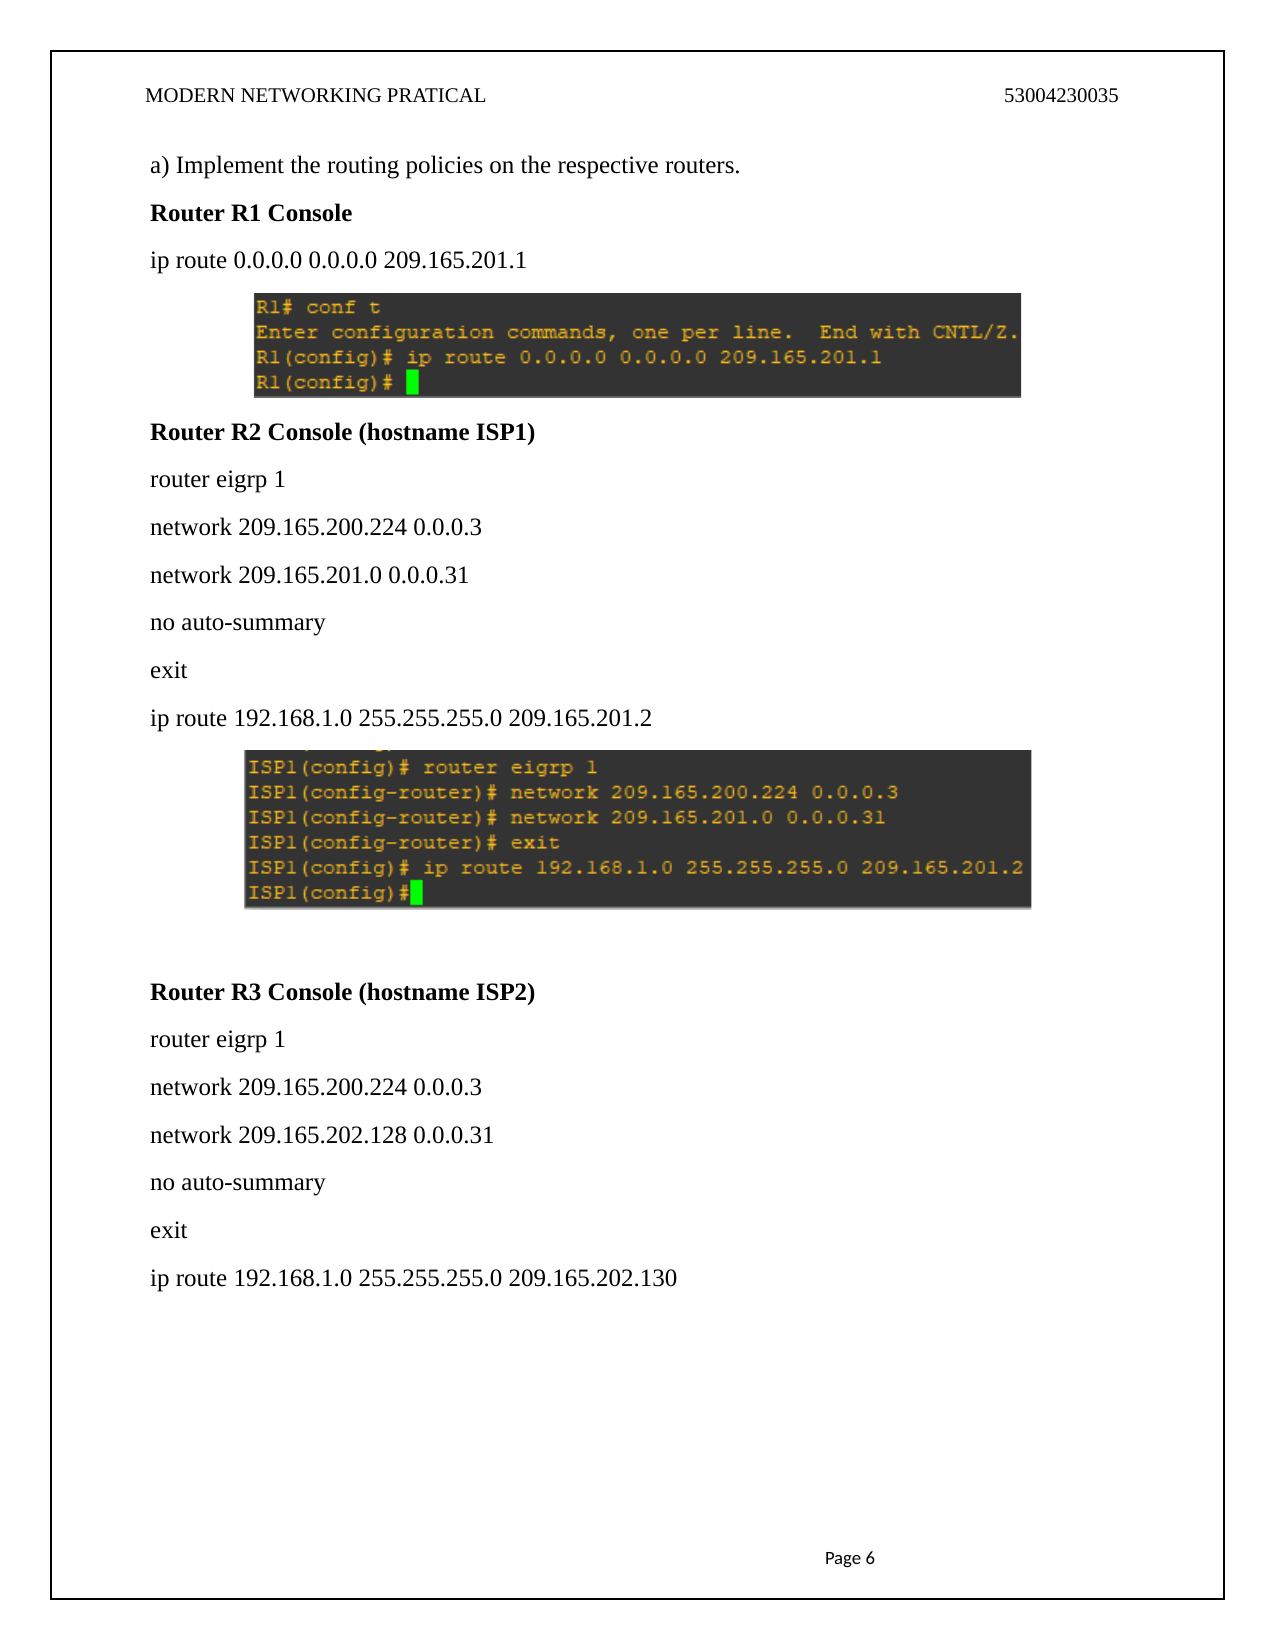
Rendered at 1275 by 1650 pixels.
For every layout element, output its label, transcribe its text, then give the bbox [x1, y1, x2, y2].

text exit [150, 1215, 1125, 1244]
text router eigrp 1 [150, 1024, 1125, 1053]
text Router R2 Console (hostname ISP1) [150, 417, 1125, 445]
text ip route 192.168.1.0 255.255.255.0 209.165.202.130 [150, 1263, 1125, 1292]
text network 209.165.202.128 0.0.0.31 [150, 1120, 1125, 1148]
text Router R1 Console [150, 198, 1125, 226]
picture [253, 293, 1022, 398]
text ip route 192.168.1.0 255.255.255.0 209.165.201.2 [150, 703, 1125, 732]
text Router R3 Console (hostname ISP2) [150, 977, 1125, 1005]
text network 209.165.200.224 0.0.0.3 [150, 1072, 1125, 1101]
picture [243, 750, 1032, 910]
text a) Implement the routing policies on the respective routers. [150, 150, 1125, 179]
text router eigrp 1 [150, 464, 1125, 493]
text no auto-summary [150, 607, 1125, 636]
text ip route 0.0.0.0 0.0.0.0 209.165.201.1 [150, 245, 1125, 274]
text network 209.165.201.0 0.0.0.31 [150, 560, 1125, 588]
text no auto-summary [150, 1167, 1125, 1196]
text network 209.165.200.224 0.0.0.3 [150, 512, 1125, 541]
text exit [150, 655, 1125, 684]
